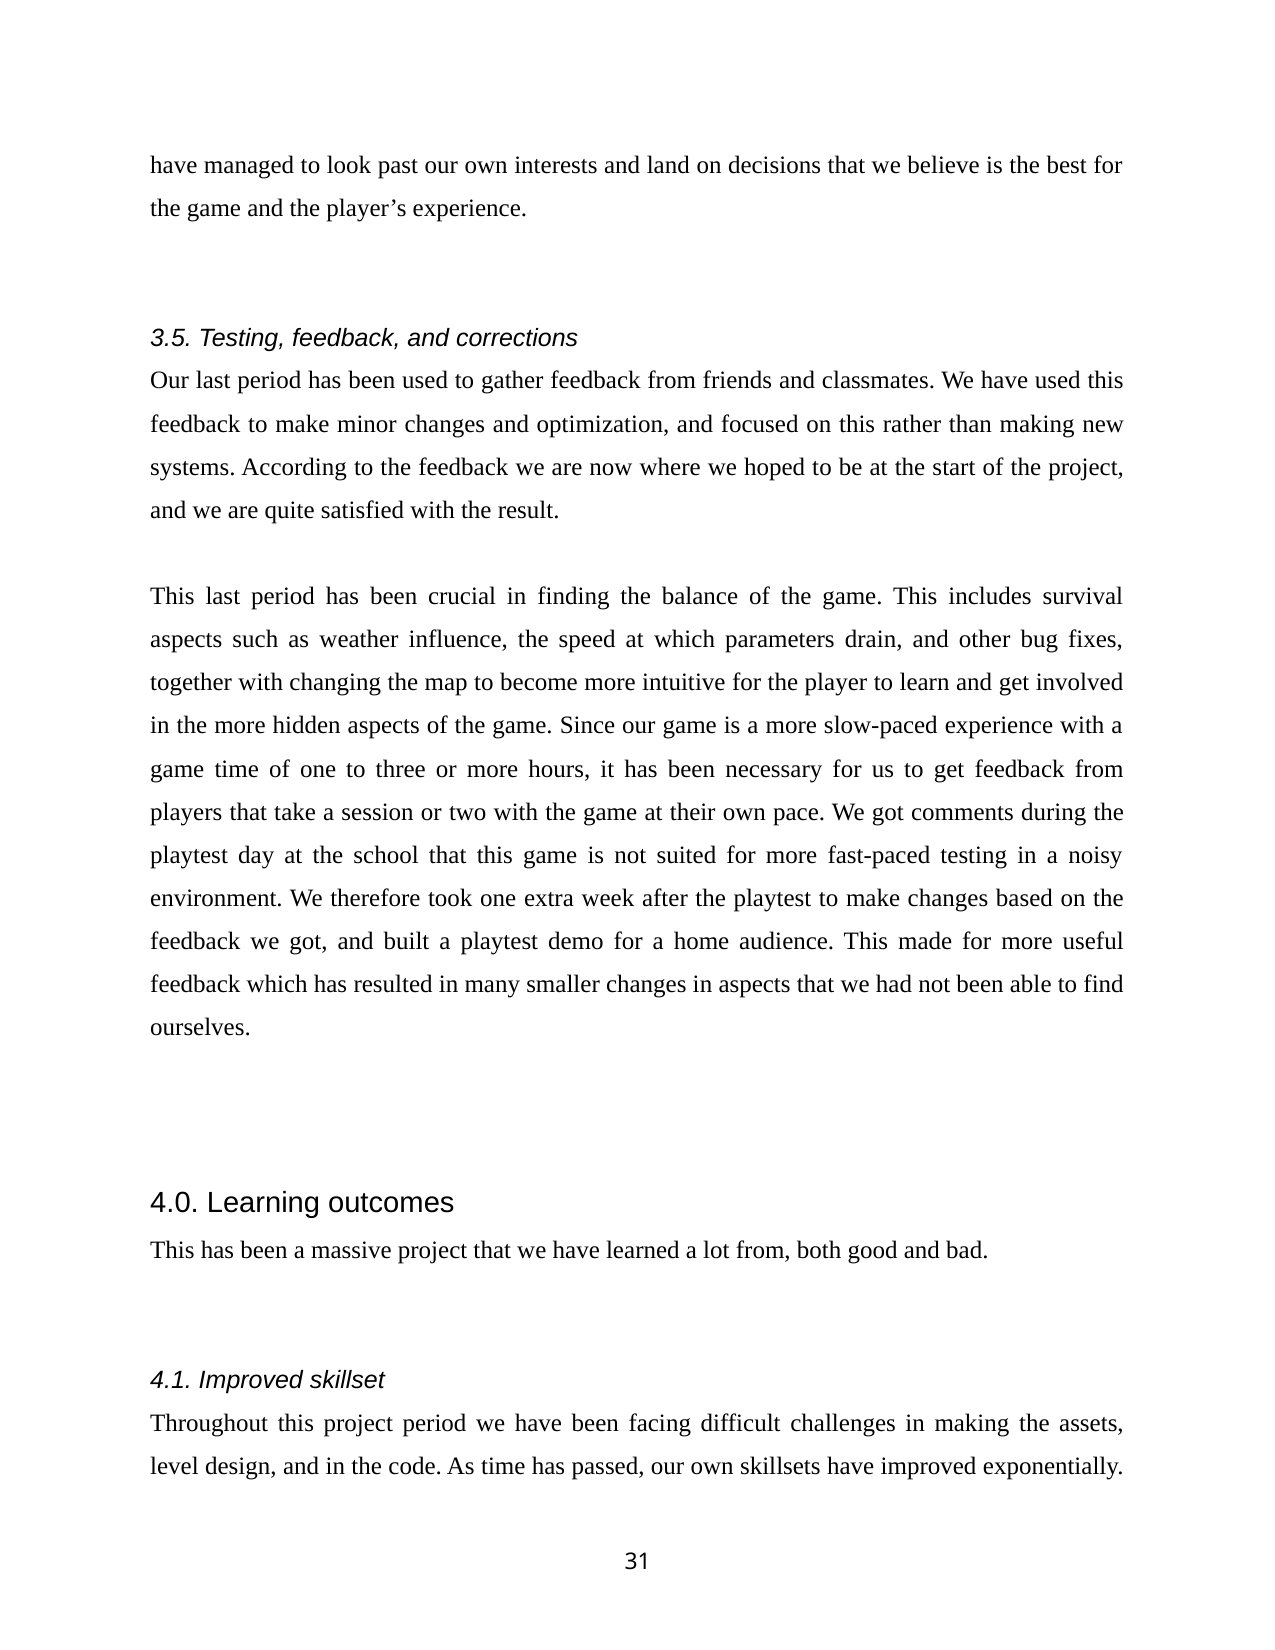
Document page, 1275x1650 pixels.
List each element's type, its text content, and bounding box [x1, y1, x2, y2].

text This has been a massive project that we have learned a lot from, both good and bad. [150, 1235, 1125, 1264]
subtitle 3.5. Testing, feedback, and corrections [150, 322, 1125, 351]
subtitle 4.0. Learning outcomes [150, 1185, 1125, 1218]
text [150, 150, 1125, 222]
text Our last period has been used to gather feedback from friends and classmates. We have used this feedback to make minor changes and optimization, and focused on this rather than making new systems. According to the feedback we are now where we hoped to be at the start of the project, and we are quite satisfied with the result. [150, 366, 1125, 524]
subtitle 4.1. Improved skillset [150, 1365, 1125, 1393]
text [150, 1408, 1125, 1480]
text This last period has been crucial in finding the balance of the game. This includes survival aspects such as weather influence, the speed at which parameters drain, and other bug fixes, together with changing the map to become more intuitive for the player to learn and get involved in the more hidden aspects of the game. Since our game is a more slow-paced experience with a game time of one to three or more hours, it has been necessary for us to get feedback from players that take a session or two with the game at their own pace. We got comments during the playtest day at the school that this game is not suited for more fast-paced testing in a noisy environment. We therefore took one extra week after the playtest to make changes based on the feedback we got, and built a playtest demo for a home audience. This made for more useful feedback which has resulted in many smaller changes in aspects that we had not been able to find ourselves. [150, 581, 1125, 1041]
